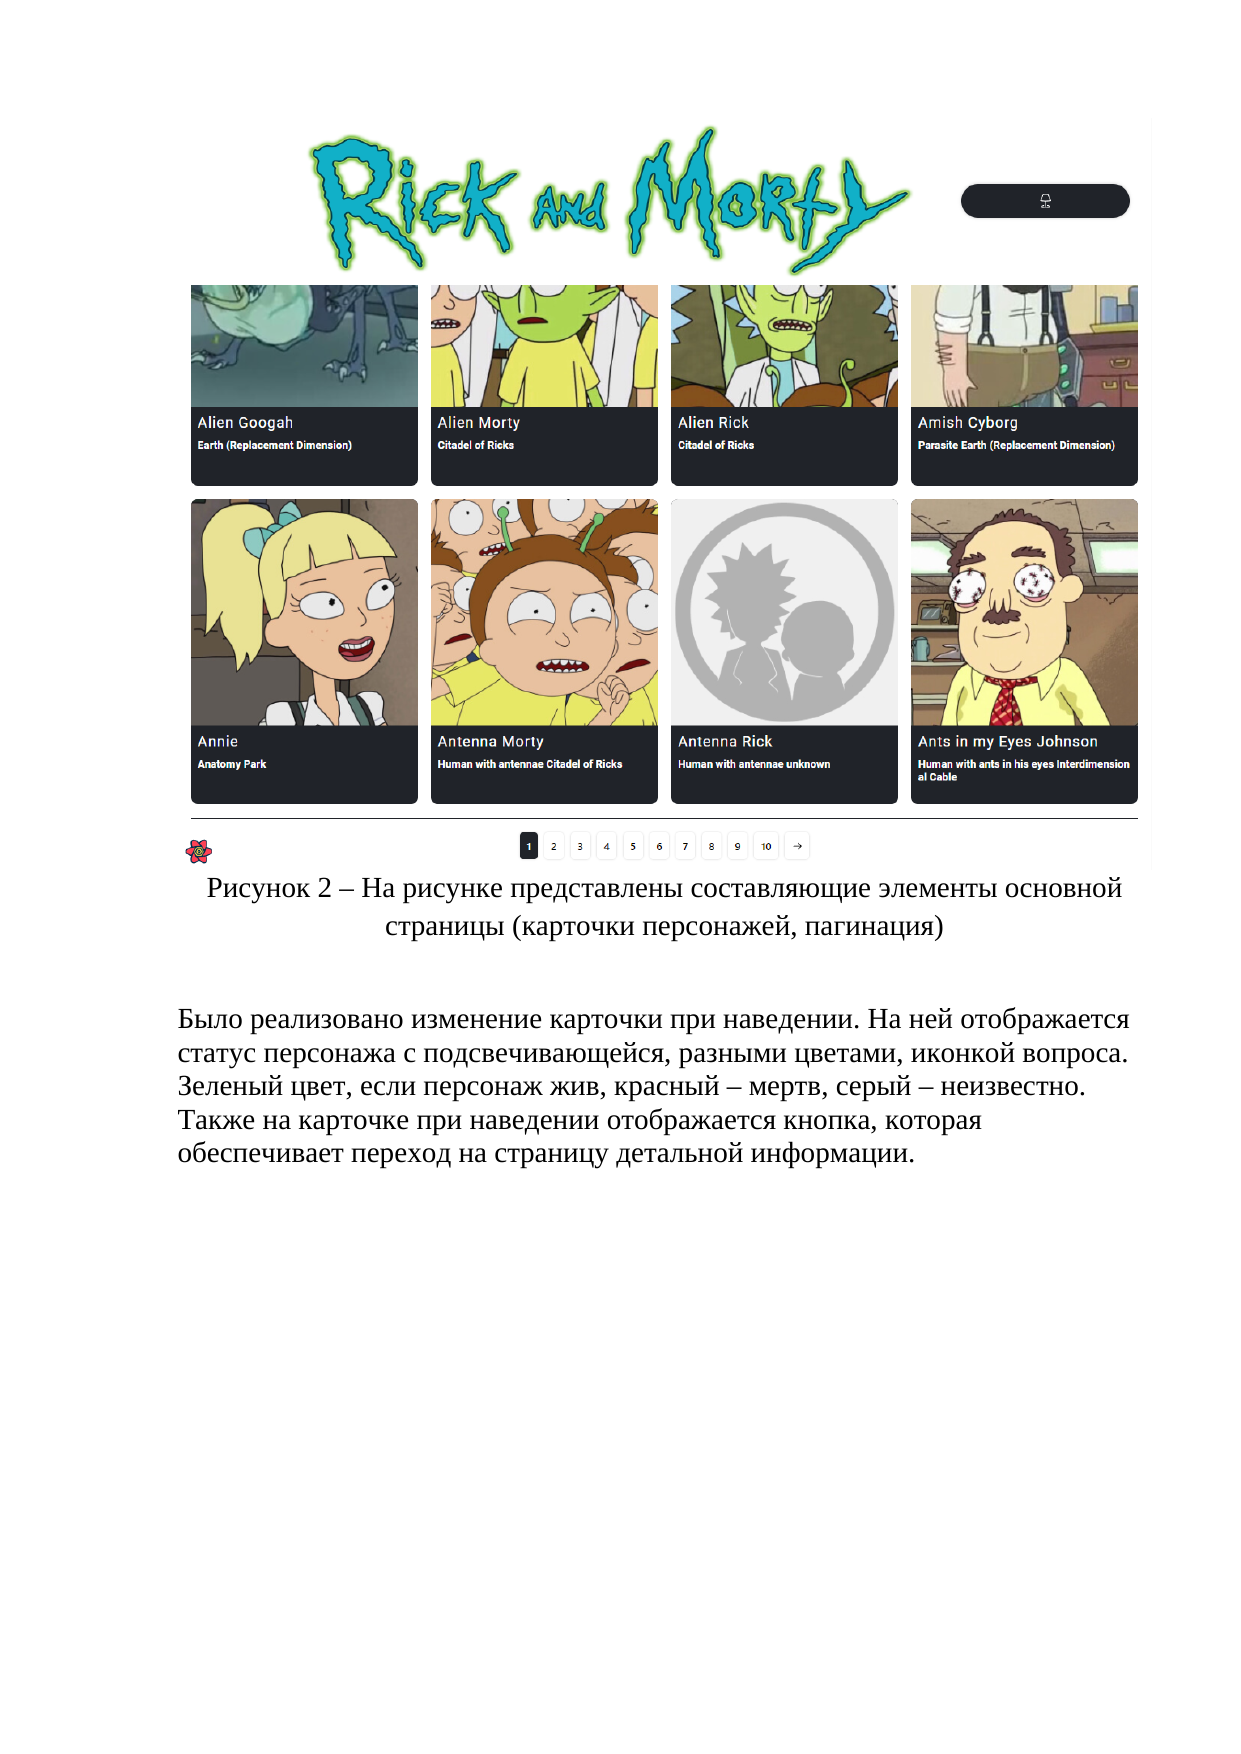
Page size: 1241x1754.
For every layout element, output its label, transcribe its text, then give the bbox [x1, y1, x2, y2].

text Рисунок 2 – На рисунке представлены составляющие элементы основной страницы (карточки персонажей, пагинация) [177, 870, 1152, 942]
picture [177, 118, 1152, 870]
text Было реализовано изменение карточки при наведении. На ней отображается статус персонажа с подсвечивающейся, разными цветами, иконкой вопроса. Зеленый цвет, если персонаж жив, красный – мертв, серый – неизвестно. Также на карточке при наведении отображается кнопка, которая обеспечивает переход на страницу детальной информации. [177, 1001, 1152, 1169]
